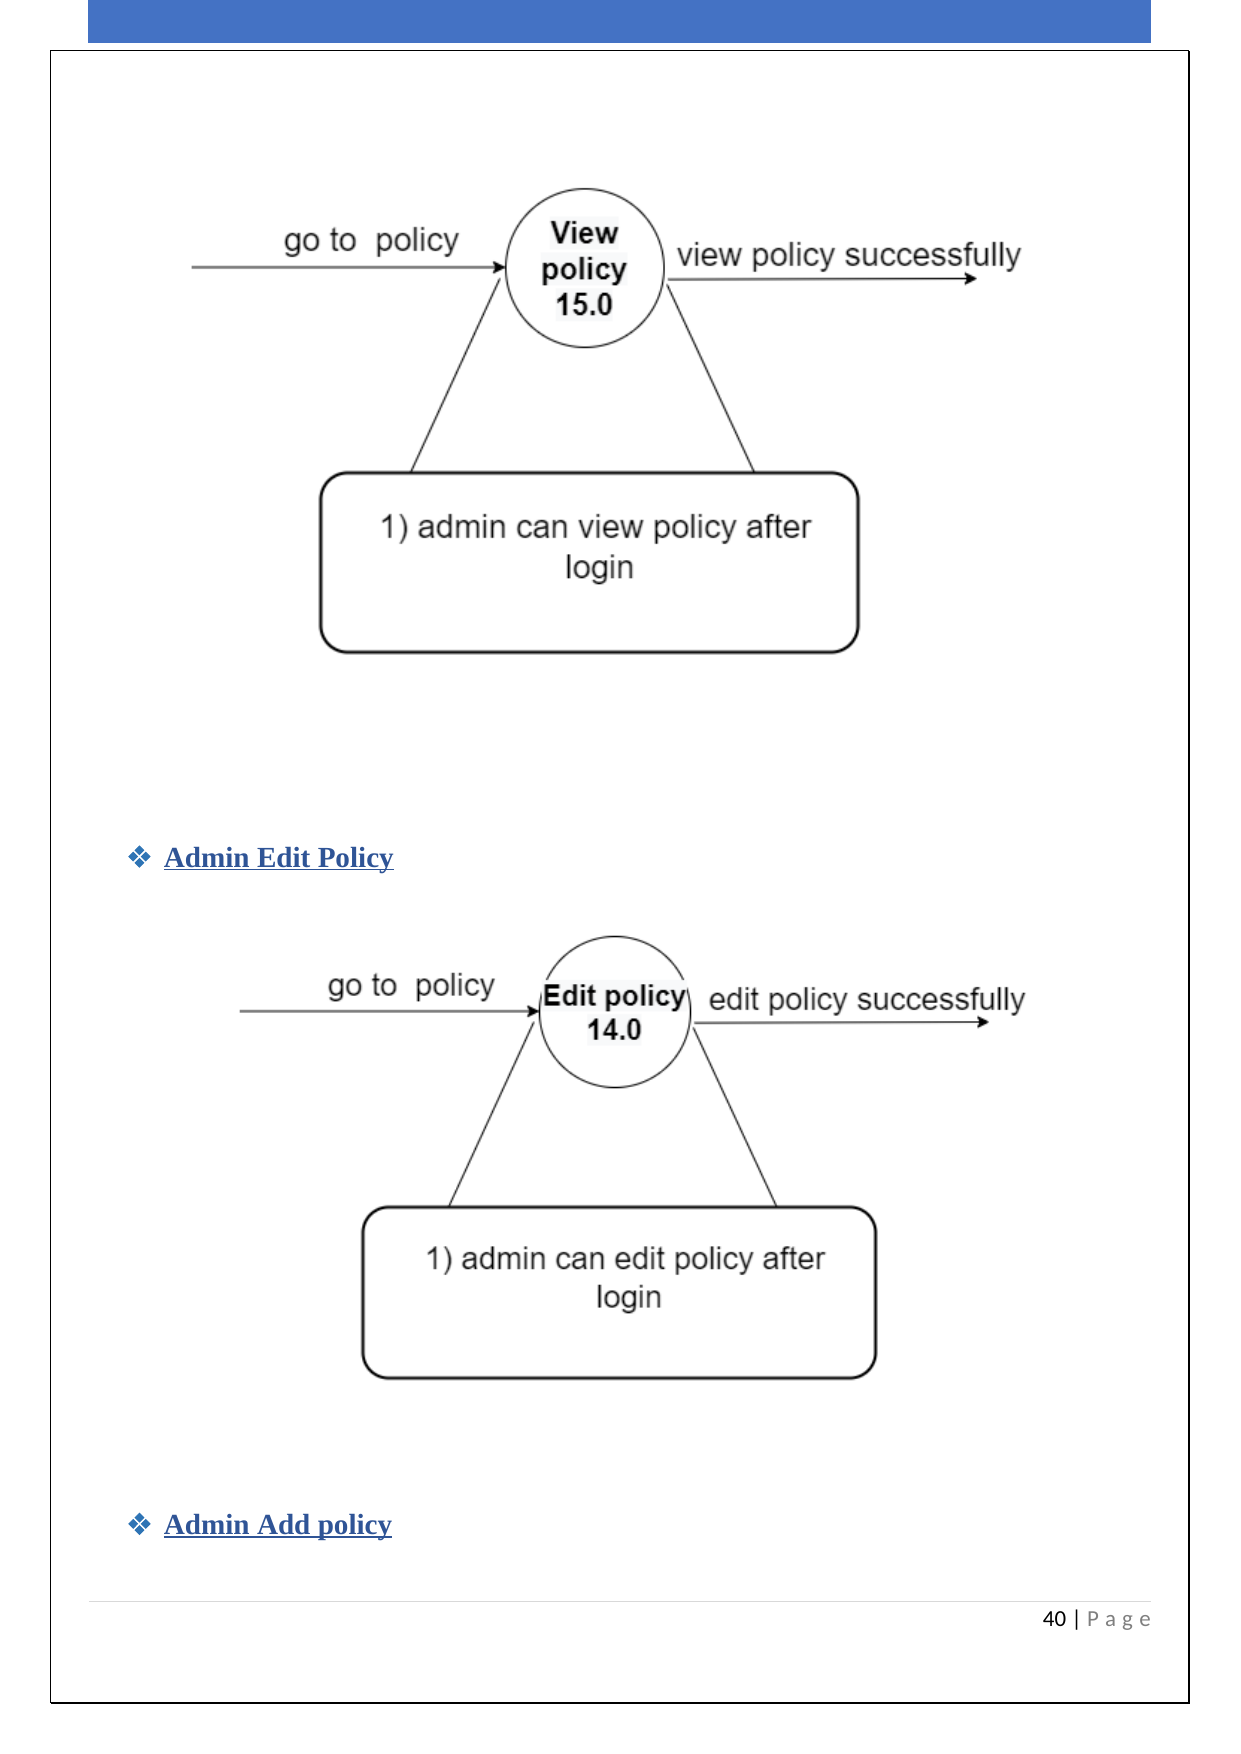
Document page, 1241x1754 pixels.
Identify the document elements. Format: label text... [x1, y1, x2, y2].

picture [177, 154, 1062, 716]
list Admin Add policy [126, 1507, 1151, 1541]
list Admin Edit Policy [126, 840, 1151, 873]
picture [193, 899, 1046, 1436]
